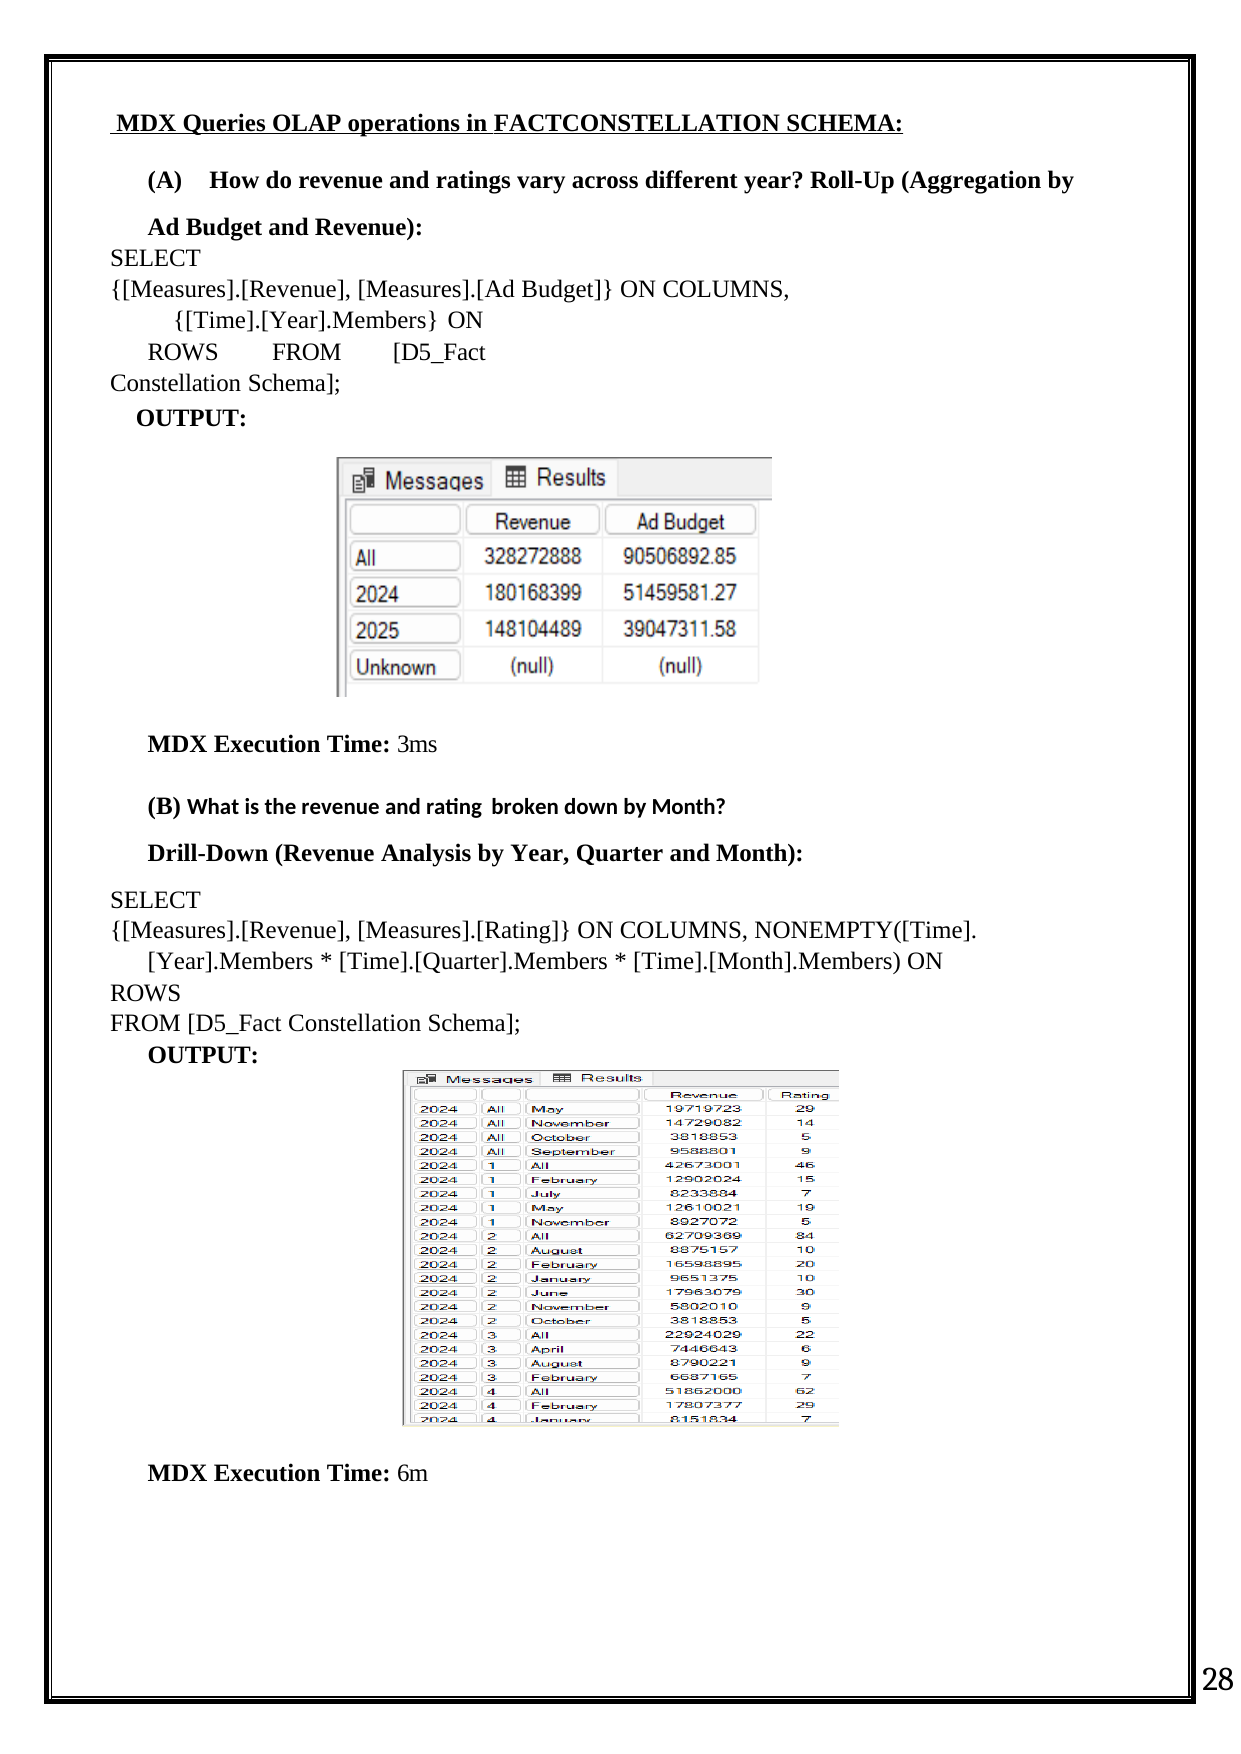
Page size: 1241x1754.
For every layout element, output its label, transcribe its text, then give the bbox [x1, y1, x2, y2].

subtitle OUTPUT: [136, 403, 1188, 432]
text SELECT [110, 243, 1188, 272]
text MDX Queries OLAP operations in FACTCONSTELLATION SCHEMA: [110, 108, 1188, 137]
text {[Measures].[Revenue], [Measures].[Rating]} ON COLUMNS, NONEMPTY([Time].[Year].Members * [Time].[Quarter].Members * [Time].[Month].Members) ON [110, 915, 1077, 975]
text {[Measures].[Revenue], [Measures].[Ad Budget]} ON COLUMNS, [110, 274, 1188, 303]
subtitle Drill-Down (Revenue Analysis by Year, Quarter and Month): [147, 838, 1188, 867]
text Constellation Schema]; [110, 368, 1188, 397]
subtitle MDX Execution Time: 3ms [147, 729, 1188, 757]
text {[Time].[Year].Members} ON ROWS FROM [D5_Fact [147, 305, 487, 366]
subtitle How do revenue and ratings vary across different year? Roll-Up (Aggregation by Ad Budget and Revenue): [147, 147, 1107, 241]
list What is the revenue and rating broken down by Month? [147, 791, 1188, 820]
subtitle MDX Execution Time: 6m [147, 1458, 1188, 1487]
picture [402, 1070, 839, 1427]
text ROWS [110, 978, 1188, 1007]
text SELECT [110, 885, 1188, 914]
subtitle OUTPUT: [147, 1040, 1188, 1069]
picture [336, 457, 772, 697]
text FROM [D5_Fact Constellation Schema]; [110, 1008, 1188, 1037]
